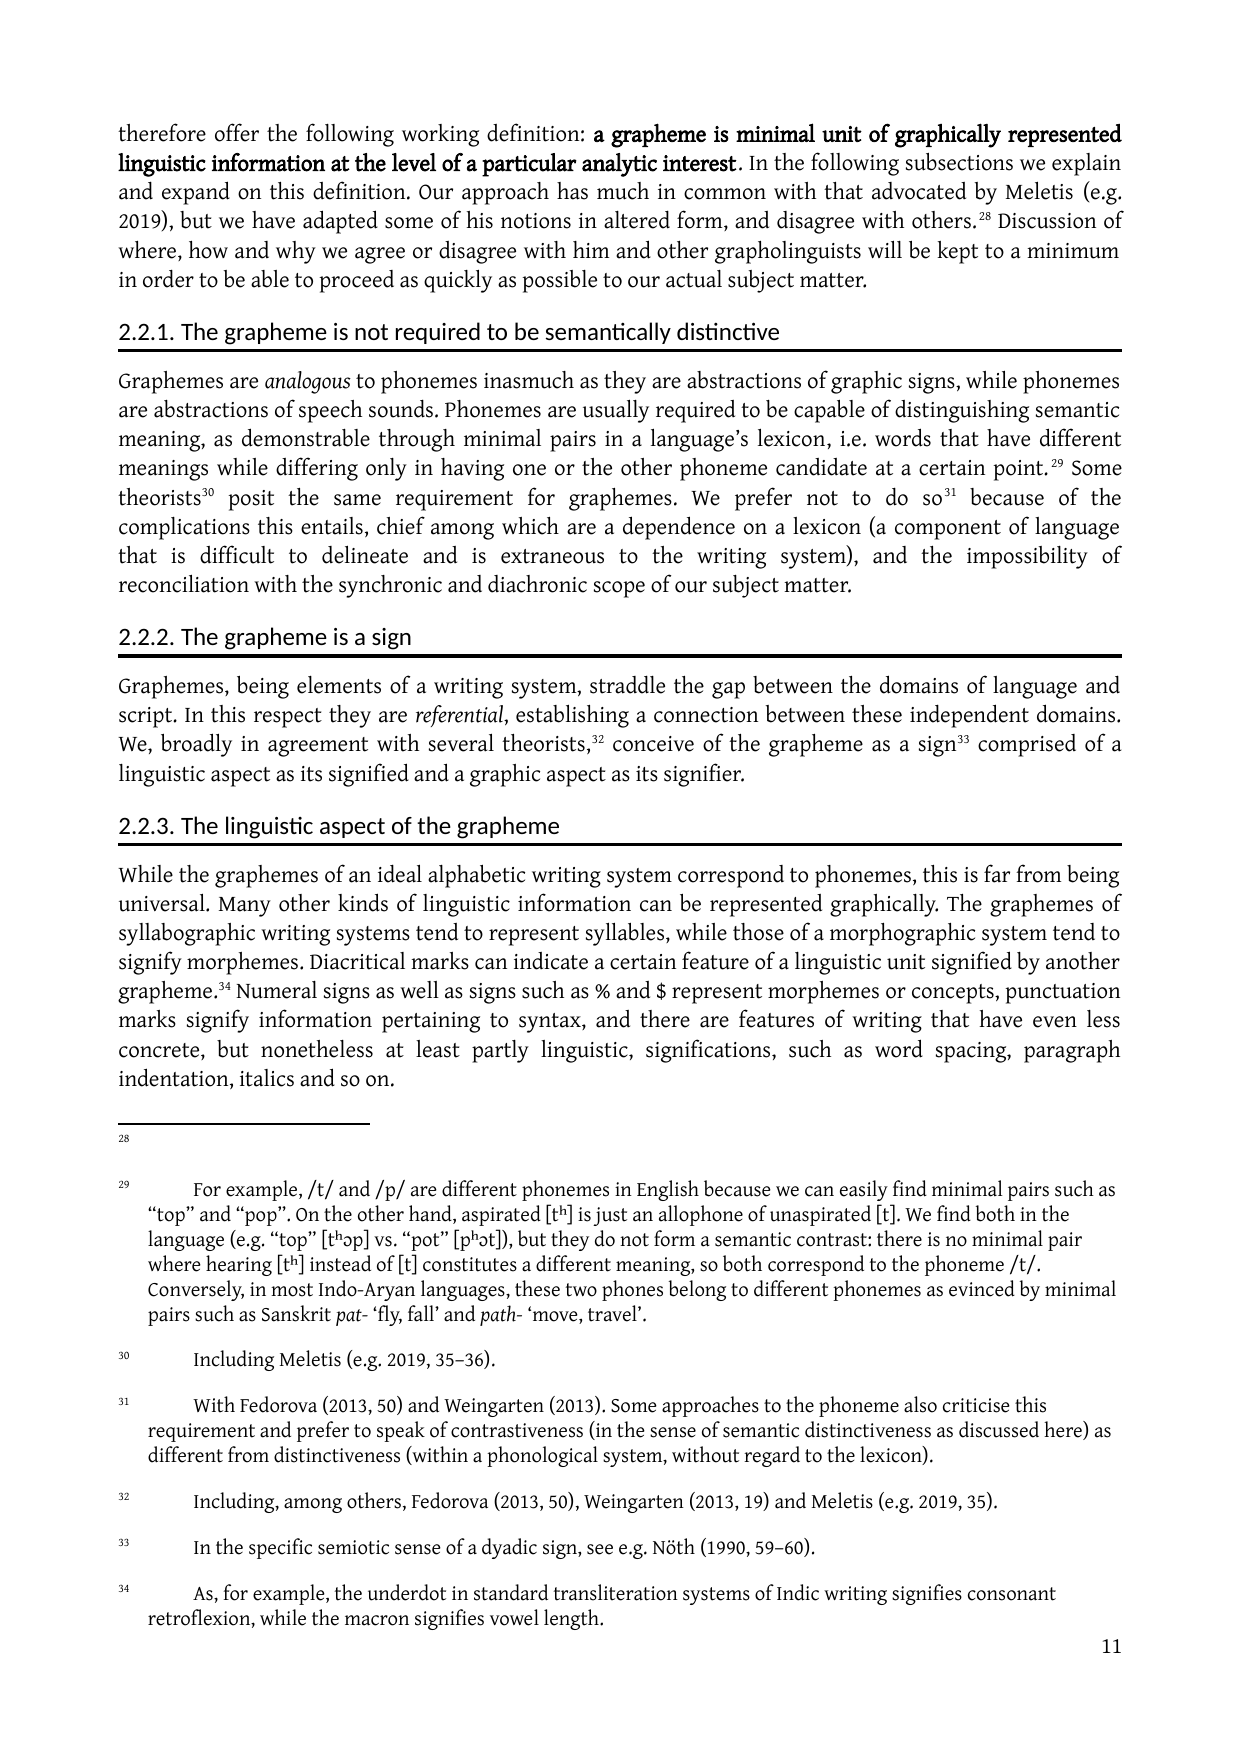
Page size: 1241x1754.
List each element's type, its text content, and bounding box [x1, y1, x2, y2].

text Graphemes are analogous to phonemes inasmuch as they are abstractions of graphic signs, while phonemes are abstractions of speech sounds. Phonemes are usually required to be capable of distinguishing semantic meaning, as demonstrable through minimal pairs in a language’s lexicon, i.e. words that have different meanings while differing only in having one or the other phoneme candidate at a certain point. Some theorists posit the same requirement for graphemes. We prefer not to do so because of the complications this entails, chief among which are a dependence on a lexicon (a component of language that is difficult to delineate and is extraneous to the writing system), and the impossibility of reconciliation with the synchronic and diachronic scope of our subject matter. [118, 365, 1122, 598]
subtitle The grapheme is not required to be semantically distinctive [118, 314, 1122, 349]
subtitle The grapheme is a sign [118, 619, 1122, 654]
text While the graphemes of an ideal alphabetic writing system correspond to phonemes, this is far from being universal. Many other kinds of linguistic information can be represented graphically. The graphemes of syllabographic writing systems tend to represent syllables, while those of a morphographic system tend to signify morphemes. Diacritical marks can indicate a certain feature of a linguistic unit signified by another grapheme. Numeral signs as well as signs such as % and $ represent morphemes or concepts, punctuation marks signify information pertaining to syntax, and there are features of writing that have even less concrete, but nonetheless at least partly linguistic, significations, such as word spacing, paragraph indentation, italics and so on. [118, 859, 1122, 1092]
subtitle The linguistic aspect of the grapheme [118, 808, 1122, 843]
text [118, 118, 1122, 293]
text Graphemes, being elements of a writing system, straddle the gap between the domains of language and script. In this respect they are referential, establishing a connection between these independent domains. We, broadly in agreement with several theorists, conceive of the grapheme as a sign comprised of a linguistic aspect as its signified and a graphic aspect as its signifier. [118, 670, 1122, 787]
